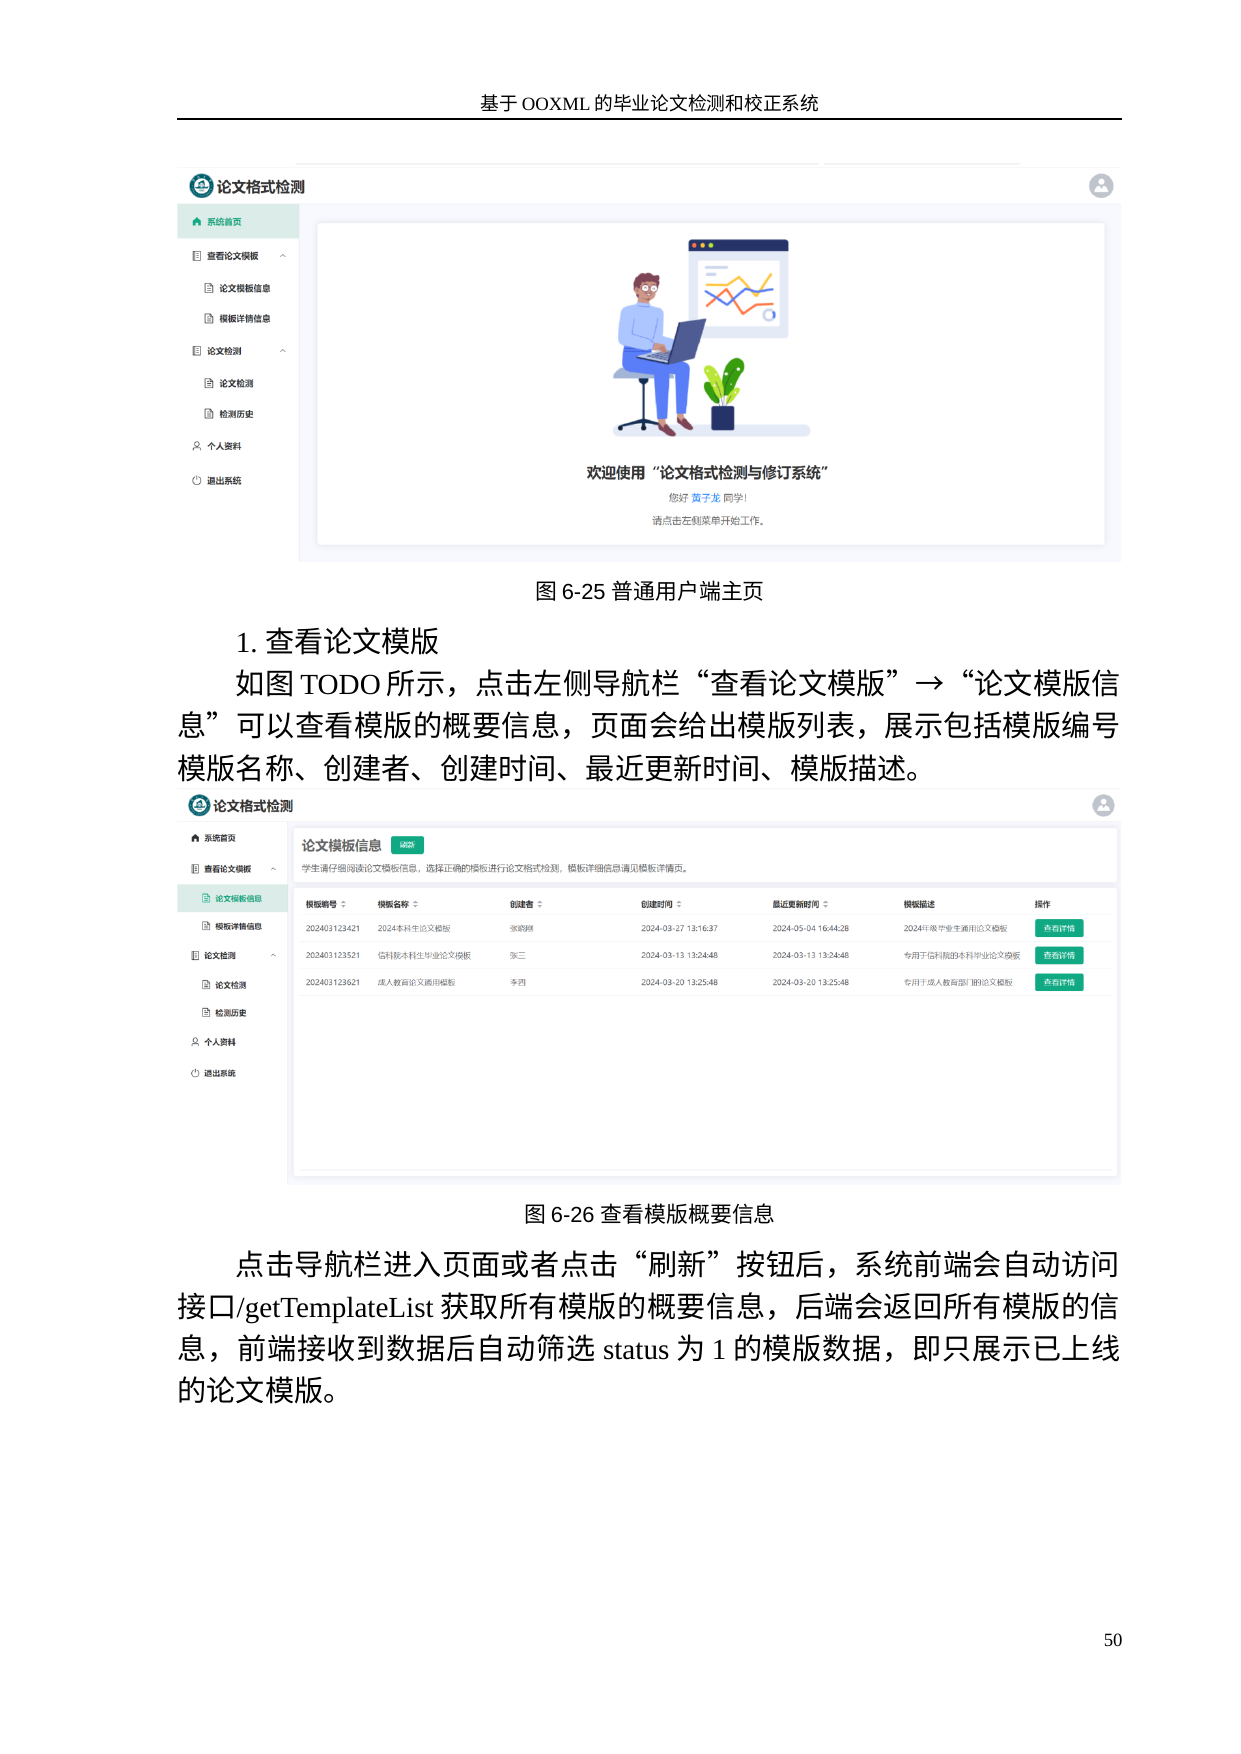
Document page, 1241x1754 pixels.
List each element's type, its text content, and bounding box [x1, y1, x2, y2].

picture [177, 787, 1122, 1185]
picture [177, 163, 1122, 562]
list 查看论文模版 [177, 618, 1122, 661]
list 如图TODO所示，点击左侧导航栏“查看论文模版”→“论文模版信息”可以查看模版的概要信息，页面会给出模版列表，展示包括模版编号、模版名称、创建者、创建时间、最近更新时间、模版描述。 [177, 661, 1122, 787]
text 点击导航栏进入页面或者点击“刷新”按钮后，系统前端会自动访问接口/getTemplateList获取所有模版的概要信息，后端会返回所有模版的信息，前端接收到数据后自动筛选status为1的模版数据，即只展示已上线的论文模版。 [177, 1241, 1122, 1410]
